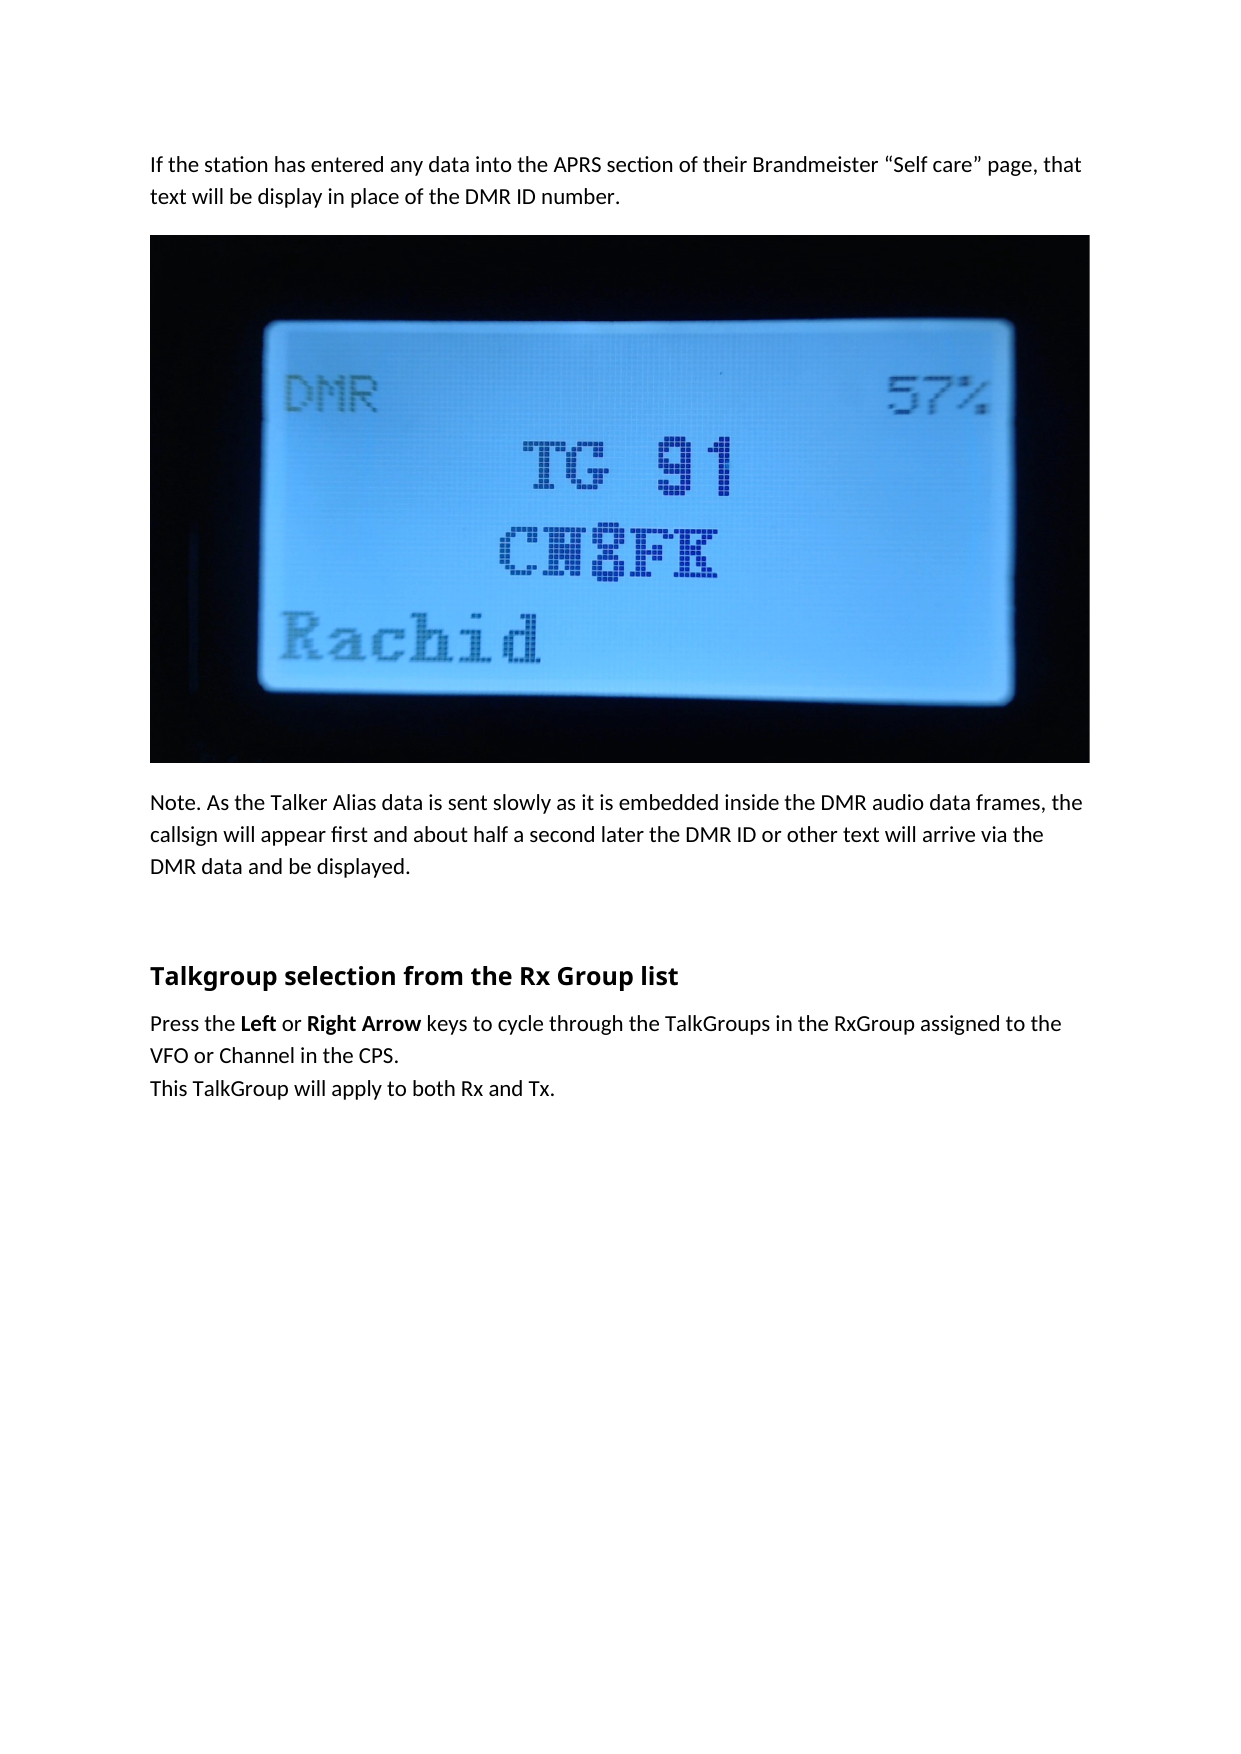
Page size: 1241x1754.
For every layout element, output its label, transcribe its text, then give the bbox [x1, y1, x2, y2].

picture [150, 235, 1090, 763]
text If the station has entered any data into the APRS section of their Brandmeister “Self care” page, that text will be display in place of the DMR ID number. [150, 150, 1090, 210]
text Note. As the Talker Alias data is sent slowly as it is embedded inside the DMR audio data frames, the callsign will appear first and about half a second later the DMR ID or other text will arrive via the DMR data and be displayed. [150, 788, 1090, 880]
text Press the Left or Right Arrow keys to cycle through the TalkGroups in the RxGroup assigned to the VFO or Channel in the CPS. This TalkGroup will apply to both Rx and Tx. [150, 1009, 1090, 1102]
subtitle Talkgroup selection from the Rx Group list [150, 958, 1090, 992]
